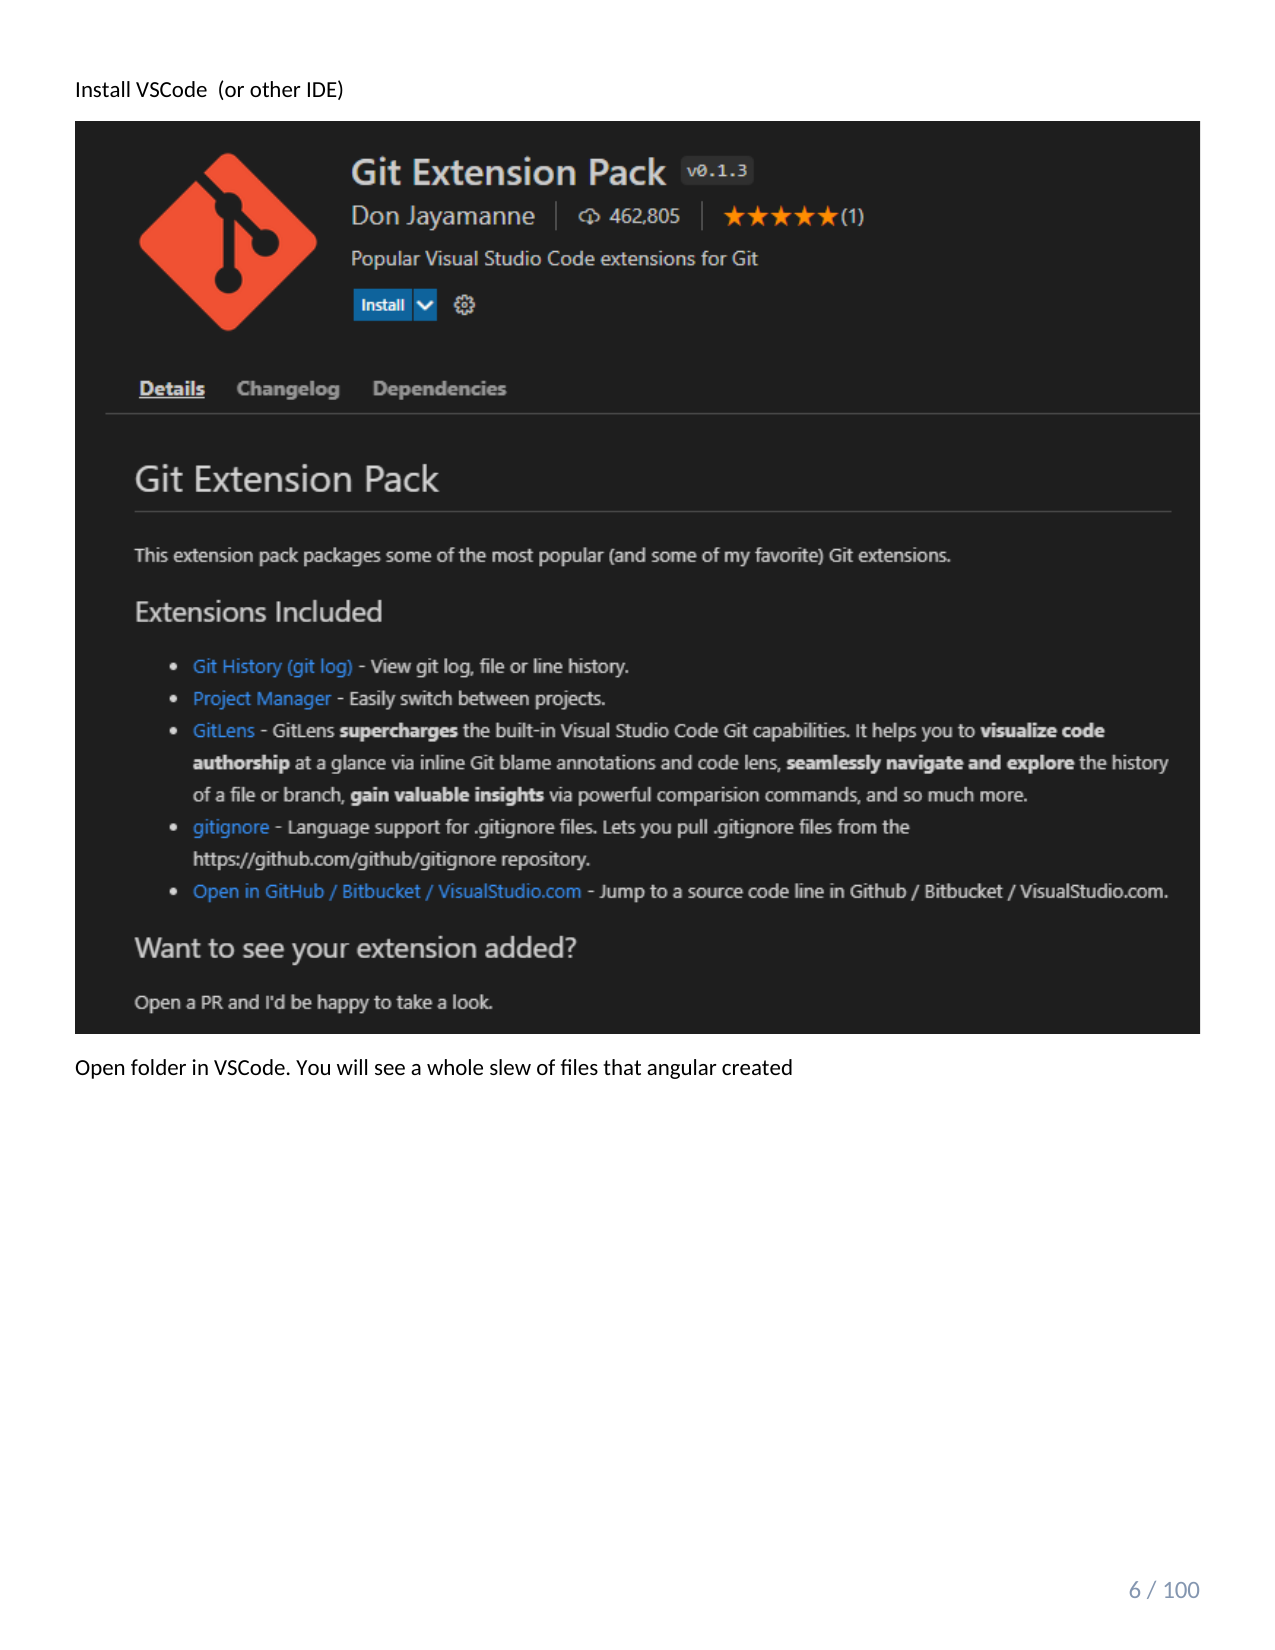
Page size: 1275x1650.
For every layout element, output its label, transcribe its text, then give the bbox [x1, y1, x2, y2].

text Open folder in VSCode. You will see a whole slew of files that angular created [75, 1053, 1200, 1081]
text Install VSCode (or other IDE) [75, 75, 1200, 103]
picture [75, 121, 1200, 1034]
